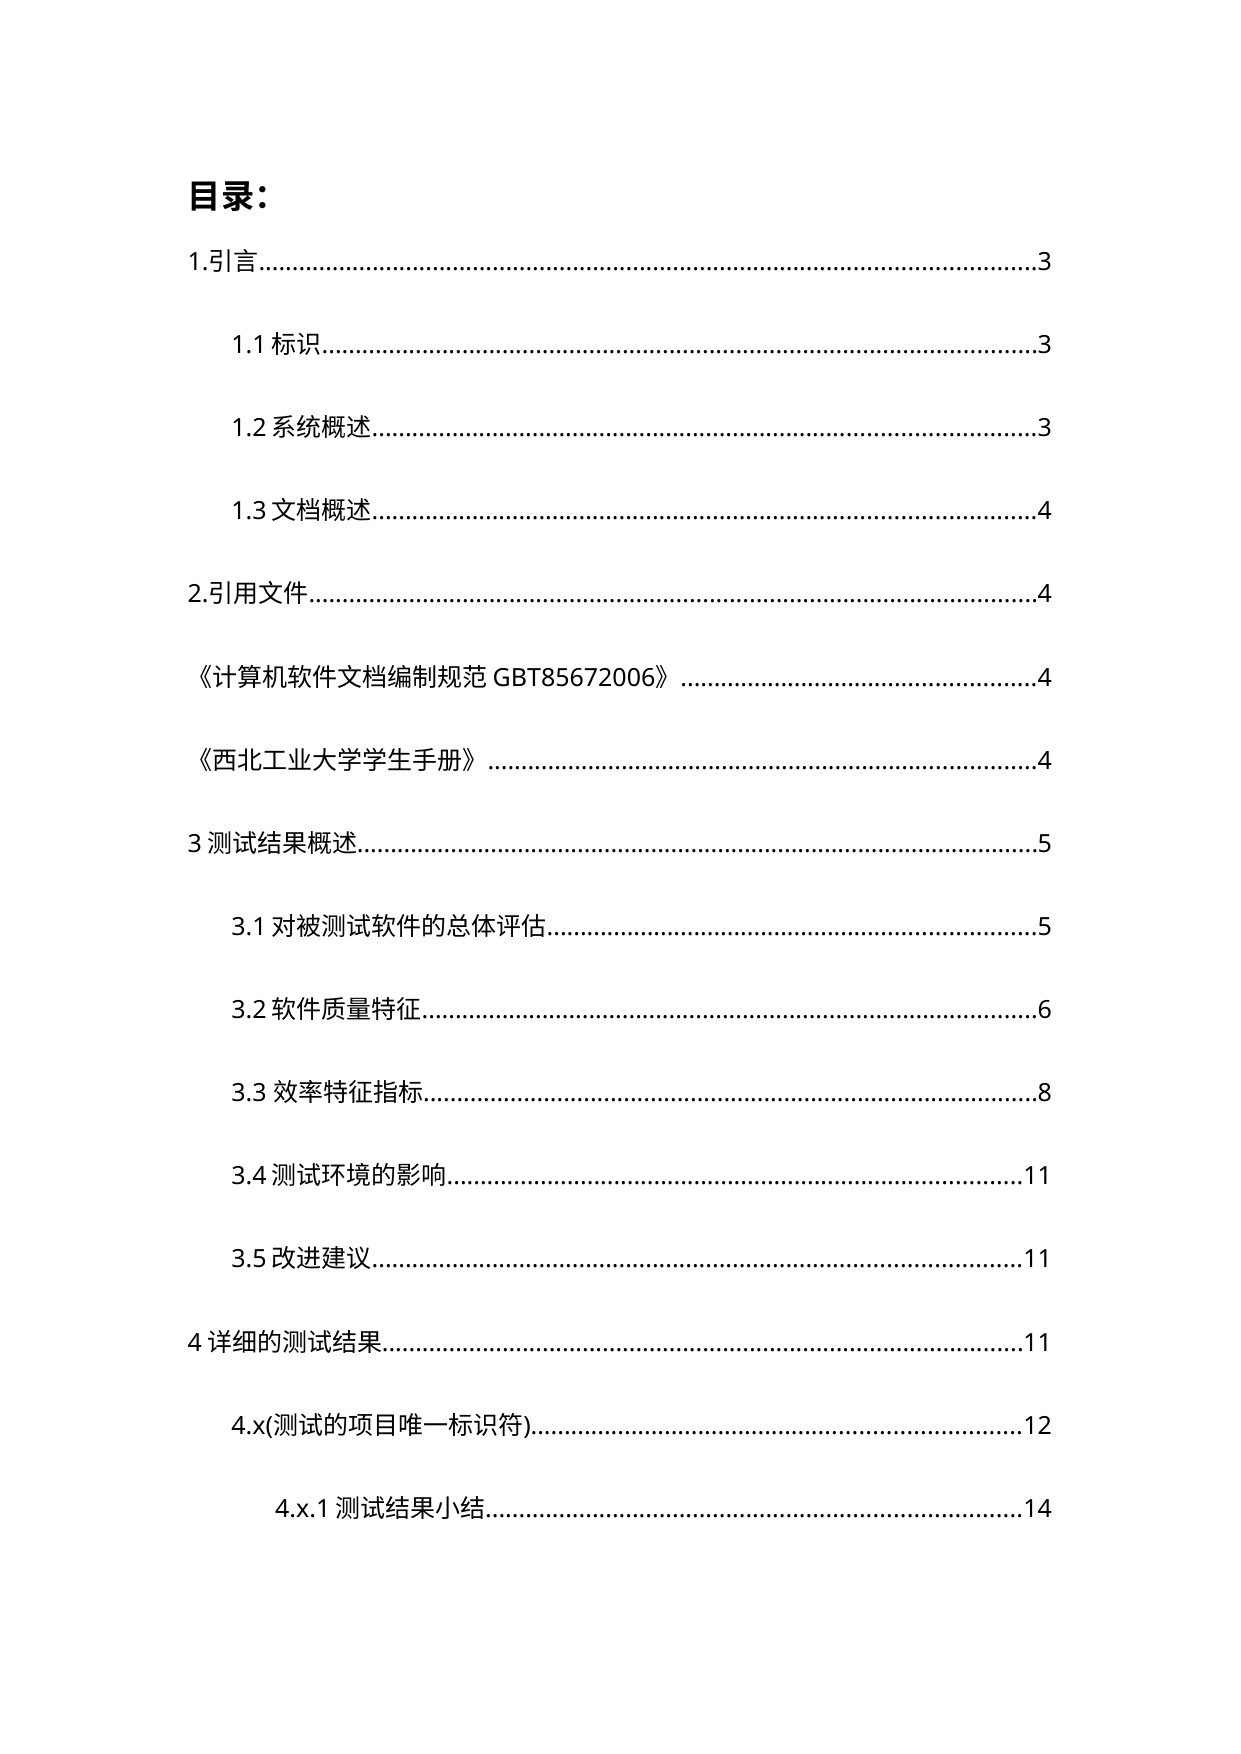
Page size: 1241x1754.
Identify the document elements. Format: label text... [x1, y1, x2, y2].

text 1.2系统概述 3 [231, 393, 1053, 458]
text 3.5改进建议 11 [231, 1224, 1053, 1289]
text 3测试结果概述 5 [187, 809, 1053, 874]
text 1.1标识 3 [231, 310, 1053, 375]
text 《计算机软件文档编制规范GBT85672006》 4 [187, 643, 1053, 708]
text 3.3 效率特征指标 8 [231, 1058, 1053, 1123]
text 2.引用文件 4 [187, 559, 1053, 624]
text 3.4测试环境的影响 11 [231, 1141, 1053, 1206]
text 1.3文档概述 4 [231, 476, 1053, 541]
text 目录： [187, 162, 1053, 227]
text 《西北工业大学学生手册》 4 [187, 726, 1053, 791]
text 4.x.1测试结果小结 14 [275, 1474, 1053, 1539]
text 4.x(测试的项目唯一标识符) 12 [231, 1391, 1053, 1456]
text 4详细的测试结果 11 [187, 1308, 1053, 1373]
text 3.1对被测试软件的总体评估 5 [231, 892, 1053, 957]
text 1.引言 3 [187, 227, 1053, 292]
text 3.2软件质量特征 6 [231, 975, 1053, 1040]
